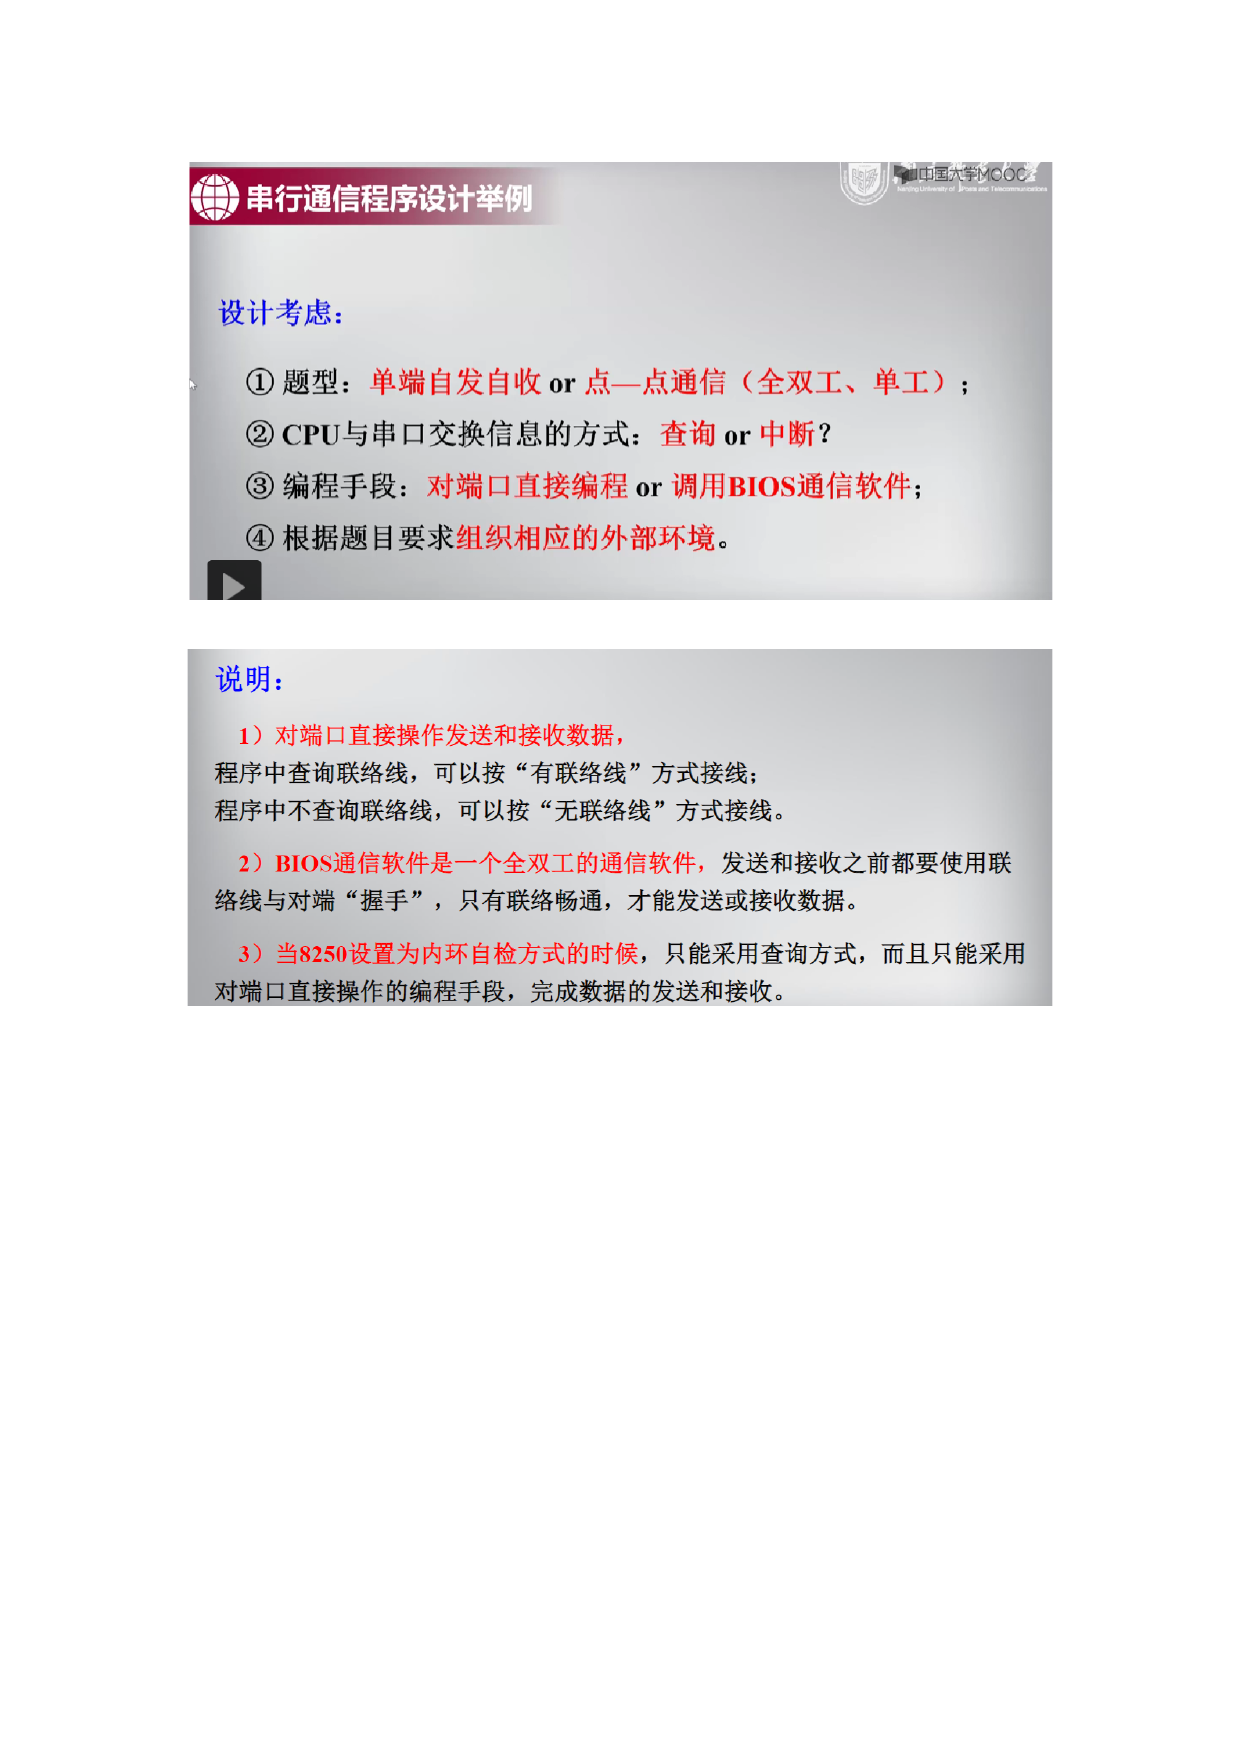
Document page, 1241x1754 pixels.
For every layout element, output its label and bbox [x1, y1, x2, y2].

picture [187, 649, 1053, 1006]
picture [187, 162, 1053, 600]
